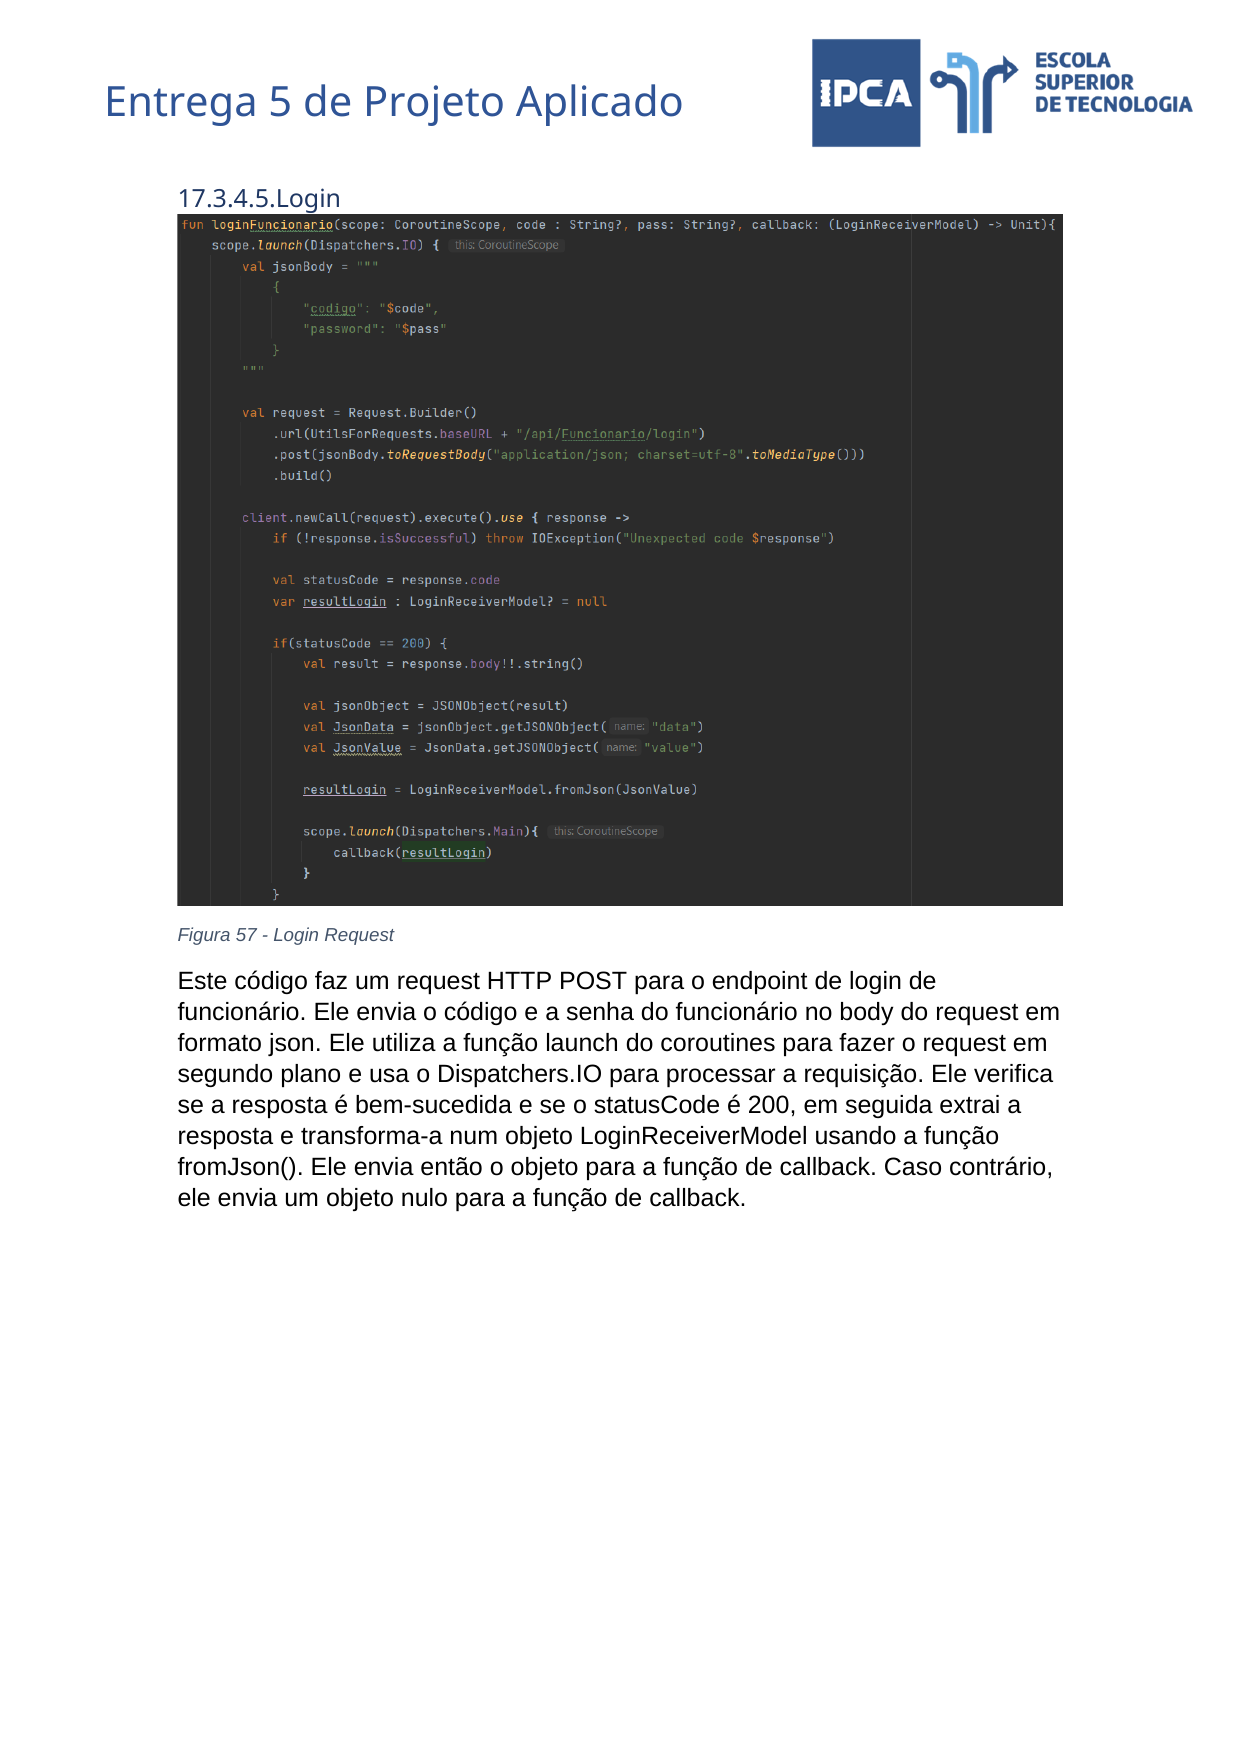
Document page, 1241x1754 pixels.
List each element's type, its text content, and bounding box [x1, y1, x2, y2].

text Este código faz um request HTTP POST para o endpoint de login de funcionário. Ele envia o código e a senha do funcionário no body do request em formato json. Ele utiliza a função launch do coroutines para fazer o request em segundo plano e usa o Dispatchers.IO para processar a requisição. Ele verifica se a resposta é bem-sucedida e se o statusCode é 200, em seguida extrai a resposta e transforma-a num objeto LoginReceiverModel usando a função fromJson(). Ele envia então o objeto para a função de callback. Caso contrário, ele envia um objeto nulo para a função de callback. [177, 966, 1063, 1212]
picture [177, 0, 1213, 906]
subtitle 17.3.4.5.Login [177, 181, 1063, 214]
